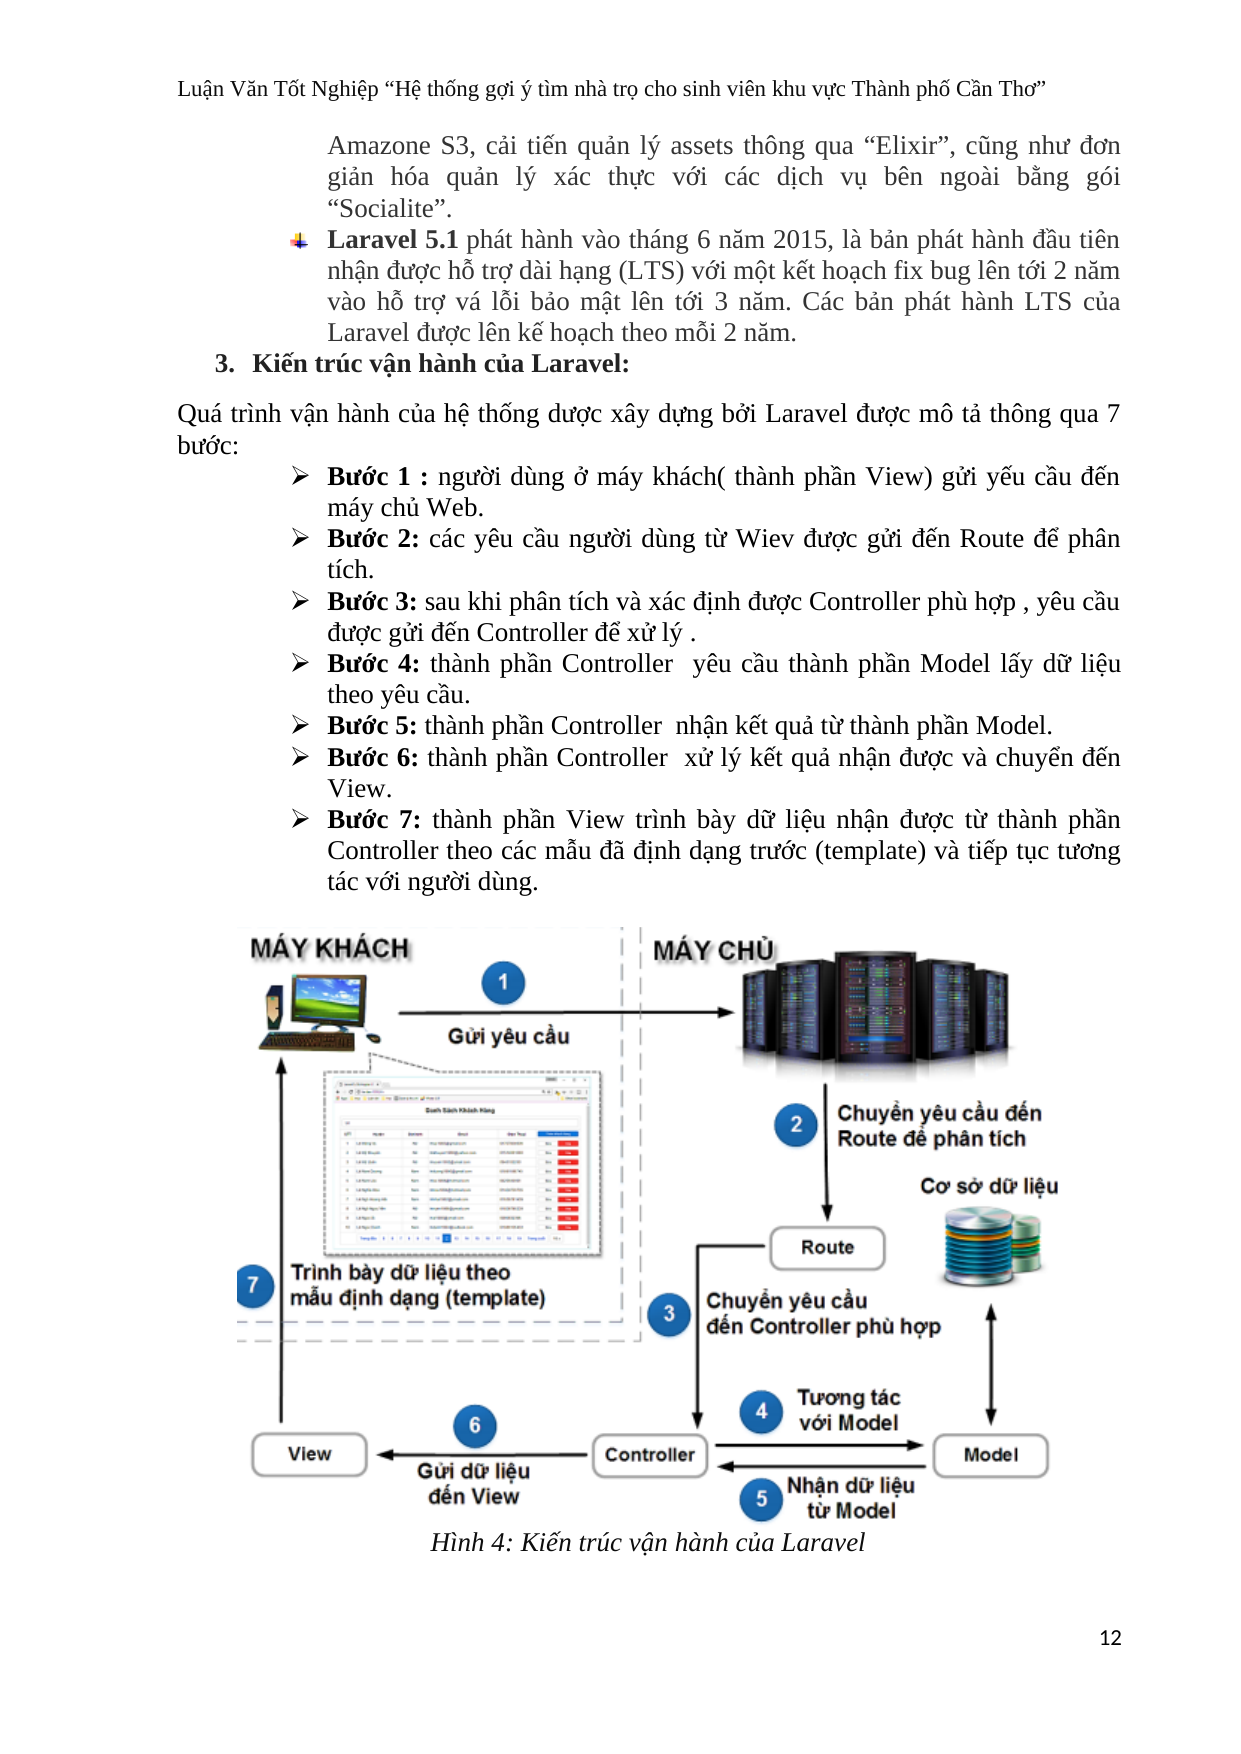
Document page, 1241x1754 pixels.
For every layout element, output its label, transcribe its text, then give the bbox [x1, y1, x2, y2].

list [289, 129, 1122, 223]
list Bước 7: thành phần View trình bày dữ liệu nhận được từ thành phần Controller theo các mẫu đã định dạng trước (template) và tiếp tục tương tác với người dùng. [289, 803, 1122, 897]
text Quá trình vận hành của hệ thống dược xây dựng bởi Laravel được mô tả thông qua 7 bước: [177, 398, 1122, 460]
text Hình 4: Kiến trúc vận hành của Laravel [177, 1526, 1122, 1557]
list Bước 1 : người dùng ở máy khách( thành phần View) gửi yếu cầu đến máy chủ Web. [289, 460, 1122, 522]
list Laravel 5.1 phát hành vào tháng 6 năm 2015, là bản phát hành đầu tiên nhận được hỗ trợ dài hạng (LTS) với một kết hoạch fix bug lên tới 2 năm vào hỗ trợ vá lỗi bảo mật lên tới 3 năm. Các bản phát hành LTS của Laravel được lên kế hoạch theo mỗi 2 năm. [289, 223, 1122, 347]
list Kiến trúc vận hành của Laravel: [214, 347, 1122, 378]
list Bước 2: các yêu cầu người dùng từ Wiev được gửi đến Route để phân tích. [289, 522, 1122, 585]
list Bước 4: thành phần Controller yêu cầu thành phần Model lấy dữ liệu theo yêu cầu. [289, 647, 1122, 709]
list Bước 3: sau khi phân tích và xác định được Controller phù hợp , yêu cầu được gửi đến Controller để xử lý . [289, 585, 1122, 647]
list Bước 5: thành phần Controller nhận kết quả từ thành phần Model. [289, 709, 1122, 741]
list Bước 6: thành phần Controller xử lý kết quả nhận được và chuyển đến View. [289, 741, 1122, 803]
picture [237, 927, 1062, 1527]
picture [290, 231, 308, 249]
